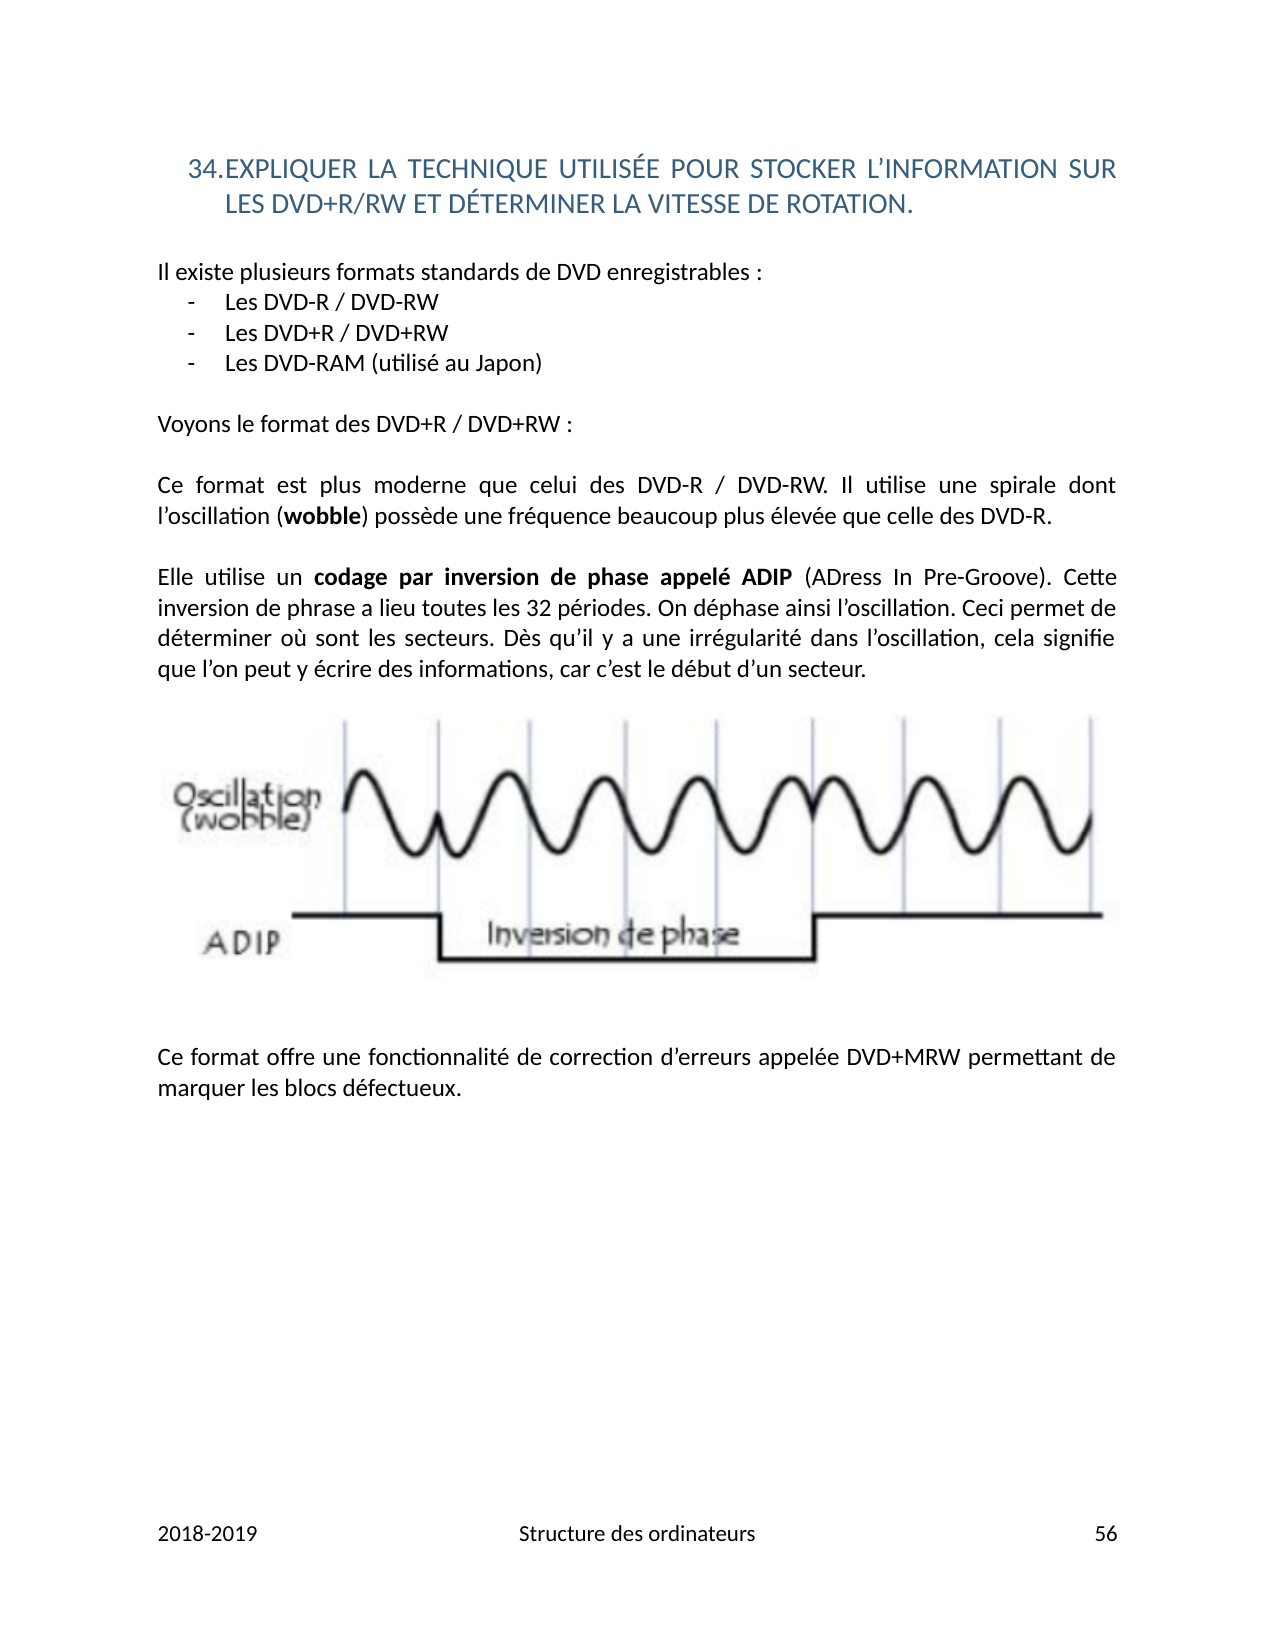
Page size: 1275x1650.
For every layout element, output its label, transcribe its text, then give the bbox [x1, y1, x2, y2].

text Voyons le format des DVD+R / DVD+RW : [157, 408, 1117, 439]
list Les DVD+R / DVD+RW [187, 317, 1125, 347]
text Elle utilise un codage par inversion de phase appelé ADIP (ADress In Pre-Groove). Cette inversion de phrase a lieu toutes les 32 périodes. On déphase ainsi l’oscillation. Ceci permet de déterminer où sont les secteurs. Dès qu’il y a une irrégularité dans l’oscillation, cela signifie que l’on peut y écrire des informations, car c’est le début d’un secteur. [157, 561, 1117, 683]
list Les DVD-RAM (utilisé au Japon) [187, 347, 1125, 378]
text Ce format est plus moderne que celui des DVD-R / DVD-RW. Il utilise une spirale dont l’oscillation (wobble) possède une fréquence beaucoup plus élevée que celle des DVD-R. [157, 469, 1117, 531]
subtitle Expliquer la technique utilisée pour stocker l’information sur les DVD+R/RW et déterminer la vitesse de rotation. [187, 150, 1117, 221]
list Les DVD-R / DVD-RW [187, 286, 1125, 317]
text Il existe plusieurs formats standards de DVD enregistrables : [157, 256, 1117, 286]
picture [157, 713, 1120, 1011]
text Ce format offre une fonctionnalité de correction d’erreurs appelée DVD+MRW permettant de marquer les blocs défectueux. [157, 1041, 1117, 1102]
